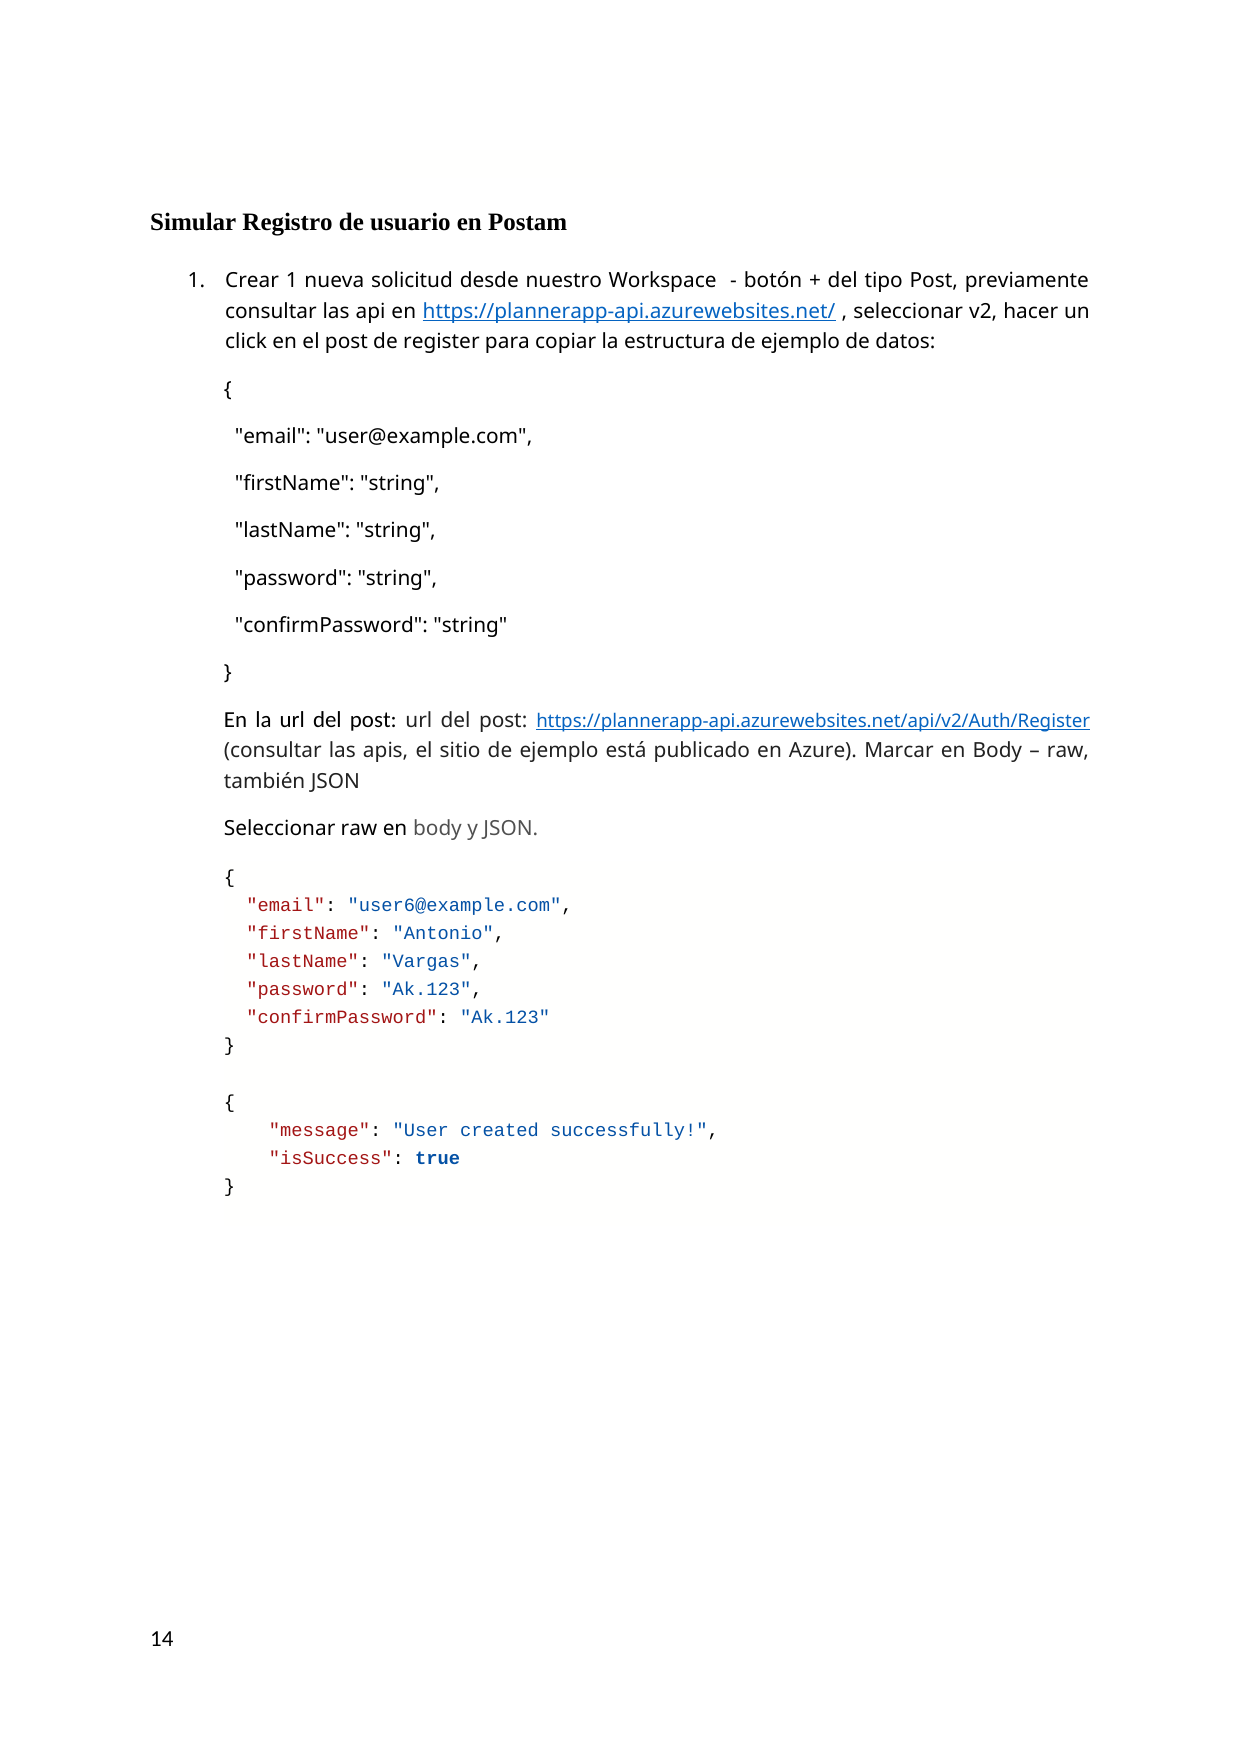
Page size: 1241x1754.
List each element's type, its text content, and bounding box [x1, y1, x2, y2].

text { [224, 374, 1090, 402]
text } [224, 1029, 1090, 1057]
text { [224, 861, 1090, 889]
text "firstName": "Antonio", [224, 917, 1090, 945]
text "password": "Ak.123", [224, 973, 1090, 1001]
text "confirmPassword": "string" [224, 610, 1090, 639]
text "firstName": "string", [224, 468, 1090, 497]
text { [224, 1086, 1090, 1114]
text En la url del post: url del post: https://plannerapp-api.azurewebsites.net/api/v2/Auth/Register (consultar las apis, el sitio de ejemplo está publicado en Azure). Marcar en Body – raw, también JSON [224, 705, 1090, 735]
text "isSuccess": true [224, 1142, 1090, 1170]
text } [224, 1170, 1090, 1198]
text } [224, 657, 1090, 686]
text Seleccionar raw en body y JSON. [224, 813, 1090, 842]
text En la url del post: url del post: https://plannerapp-api.azurewebsites.net/api/v2/Auth/Register (consultar las apis, el sitio de ejemplo está publicado en Azure). Marcar en Body – raw, también JSON [224, 764, 1090, 794]
list Crear 1 nueva solicitud desde nuestro Workspace - botón + del tipo Post, previamente consultar las api en https://plannerapp-api.azurewebsites.net/ , seleccionar v2, hacer un click en el post de register para copiar la estructura de ejemplo de datos: [187, 265, 1090, 355]
text "email": "user6@example.com", [224, 889, 1090, 917]
text "password": "string", [224, 563, 1090, 591]
text "email": "user@example.com", [224, 421, 1090, 449]
text "confirmPassword": "Ak.123" [224, 1001, 1090, 1029]
text "message": "User created successfully!", [224, 1114, 1090, 1142]
subtitle Simular Registro de usuario en Postam [150, 207, 1090, 236]
text "lastName": "Vargas", [224, 945, 1090, 973]
text "lastName": "string", [224, 516, 1090, 544]
